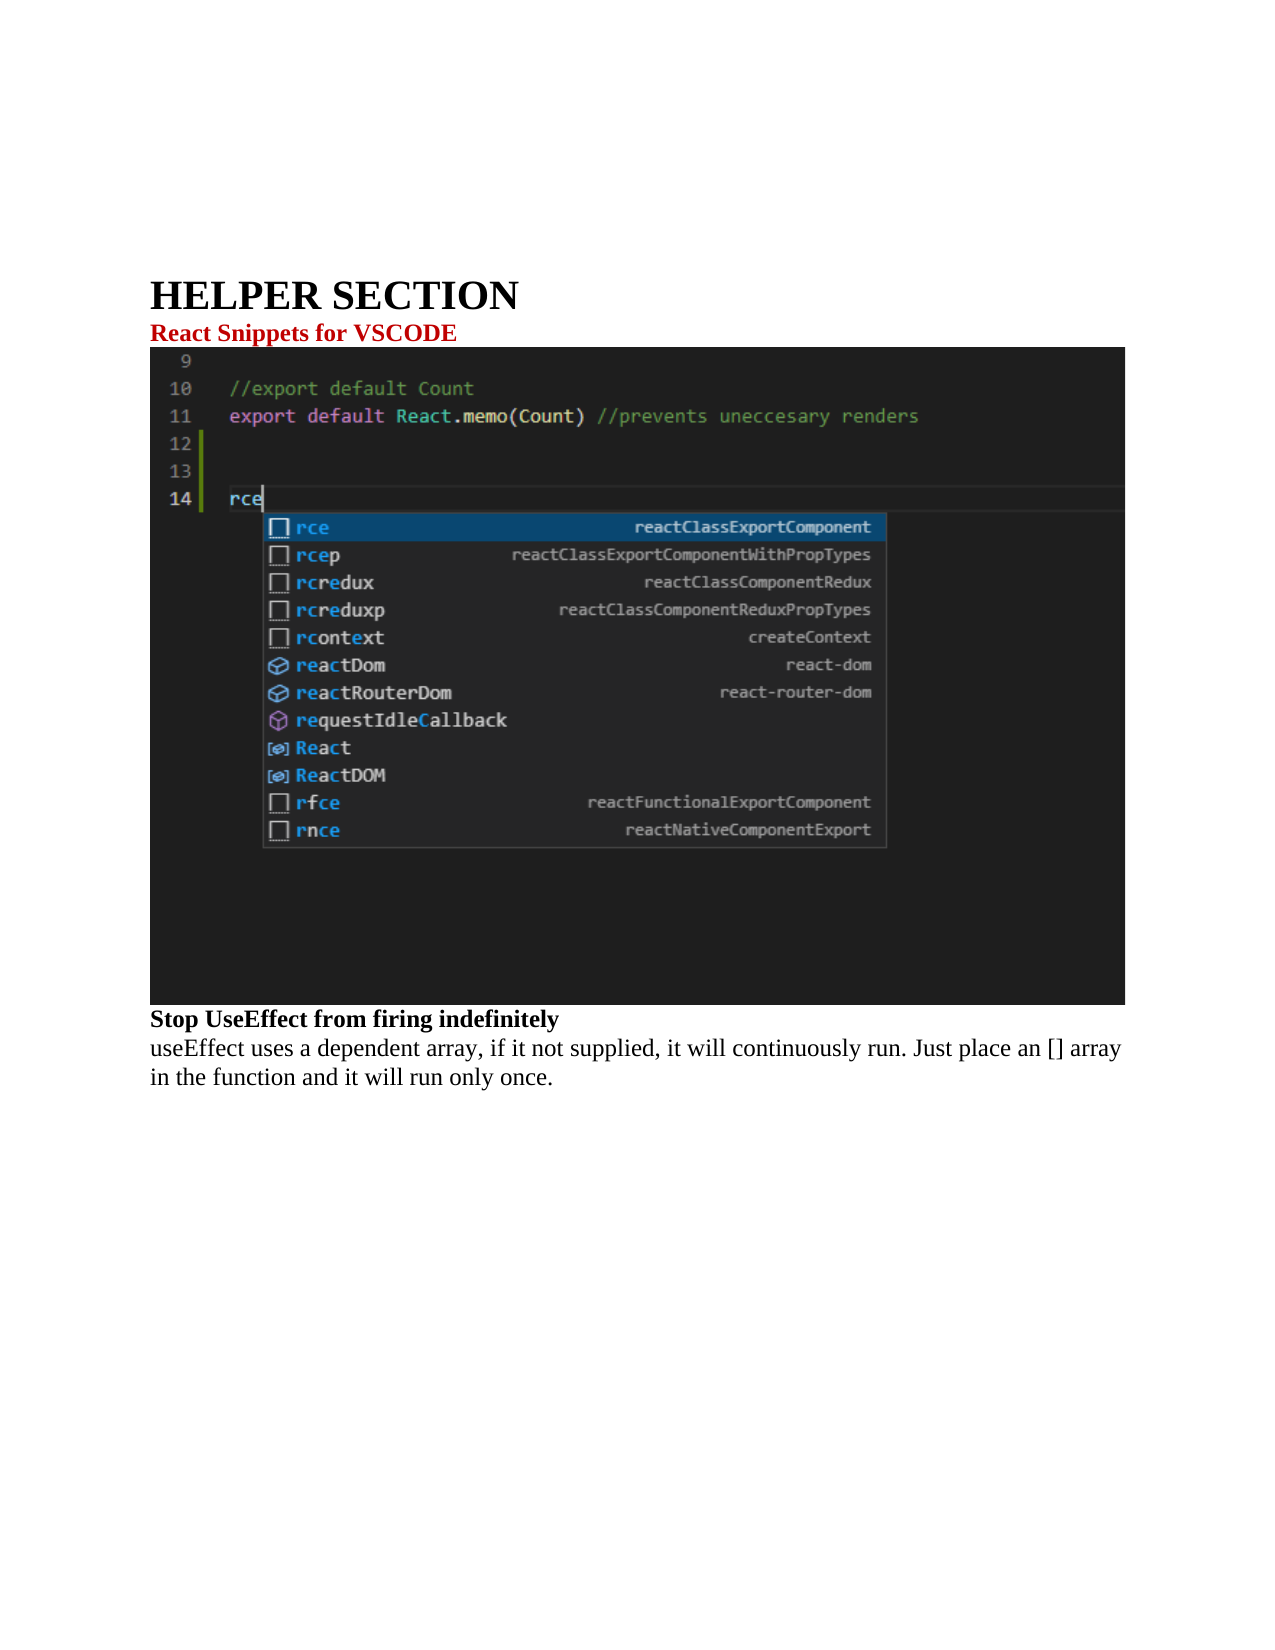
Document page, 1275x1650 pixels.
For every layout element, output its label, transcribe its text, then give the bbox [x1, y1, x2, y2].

text Stop UseEffect from firing indefinitely useEffect uses a dependent array, if it not supplied, it will continuously run. Just place an [] array in the function and it will run only once. [150, 1005, 1125, 1090]
picture [150, 347, 1125, 1005]
text HELPER SECTION [150, 270, 1125, 318]
text React Snippets for VSCODE [150, 318, 1125, 347]
